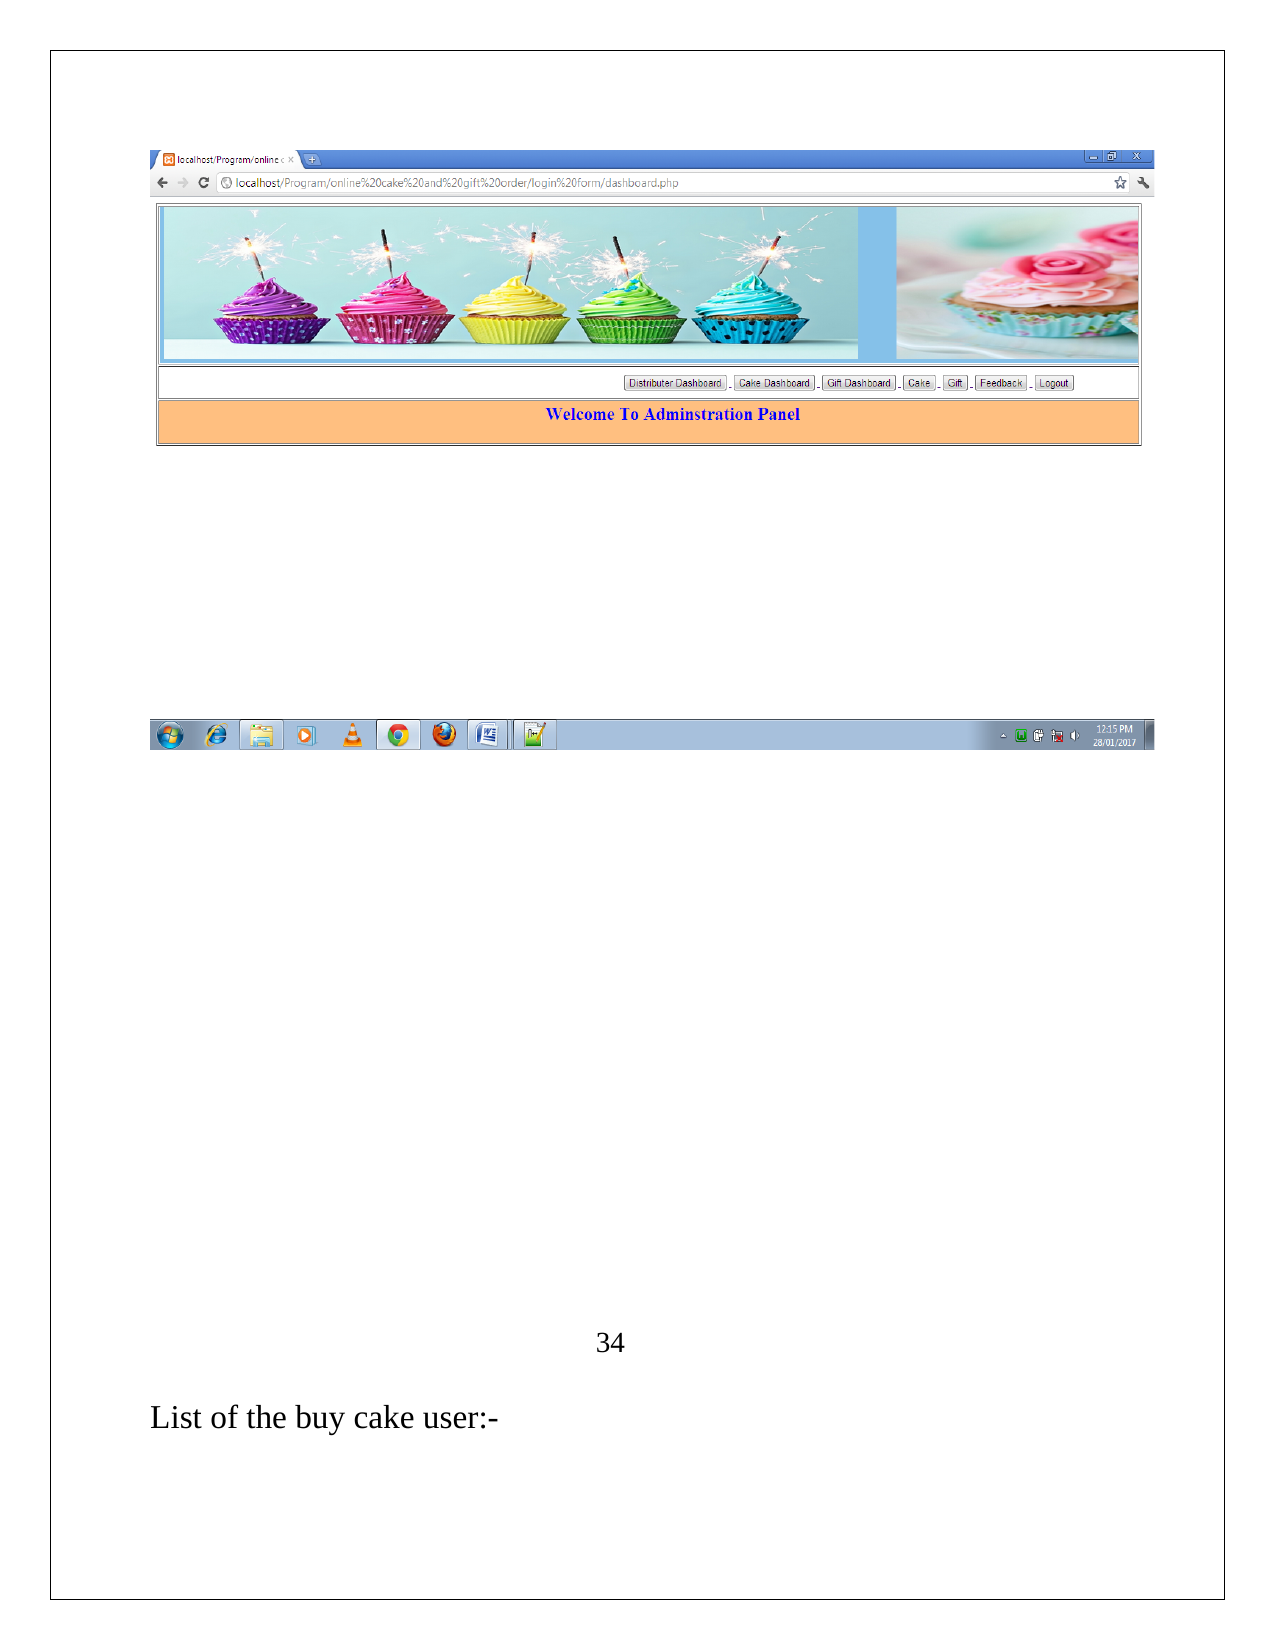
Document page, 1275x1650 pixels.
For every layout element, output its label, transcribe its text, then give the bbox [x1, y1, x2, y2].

text List of the buy cake user:- [150, 1397, 1125, 1435]
text 34 [150, 1325, 1125, 1358]
picture [150, 150, 1155, 750]
